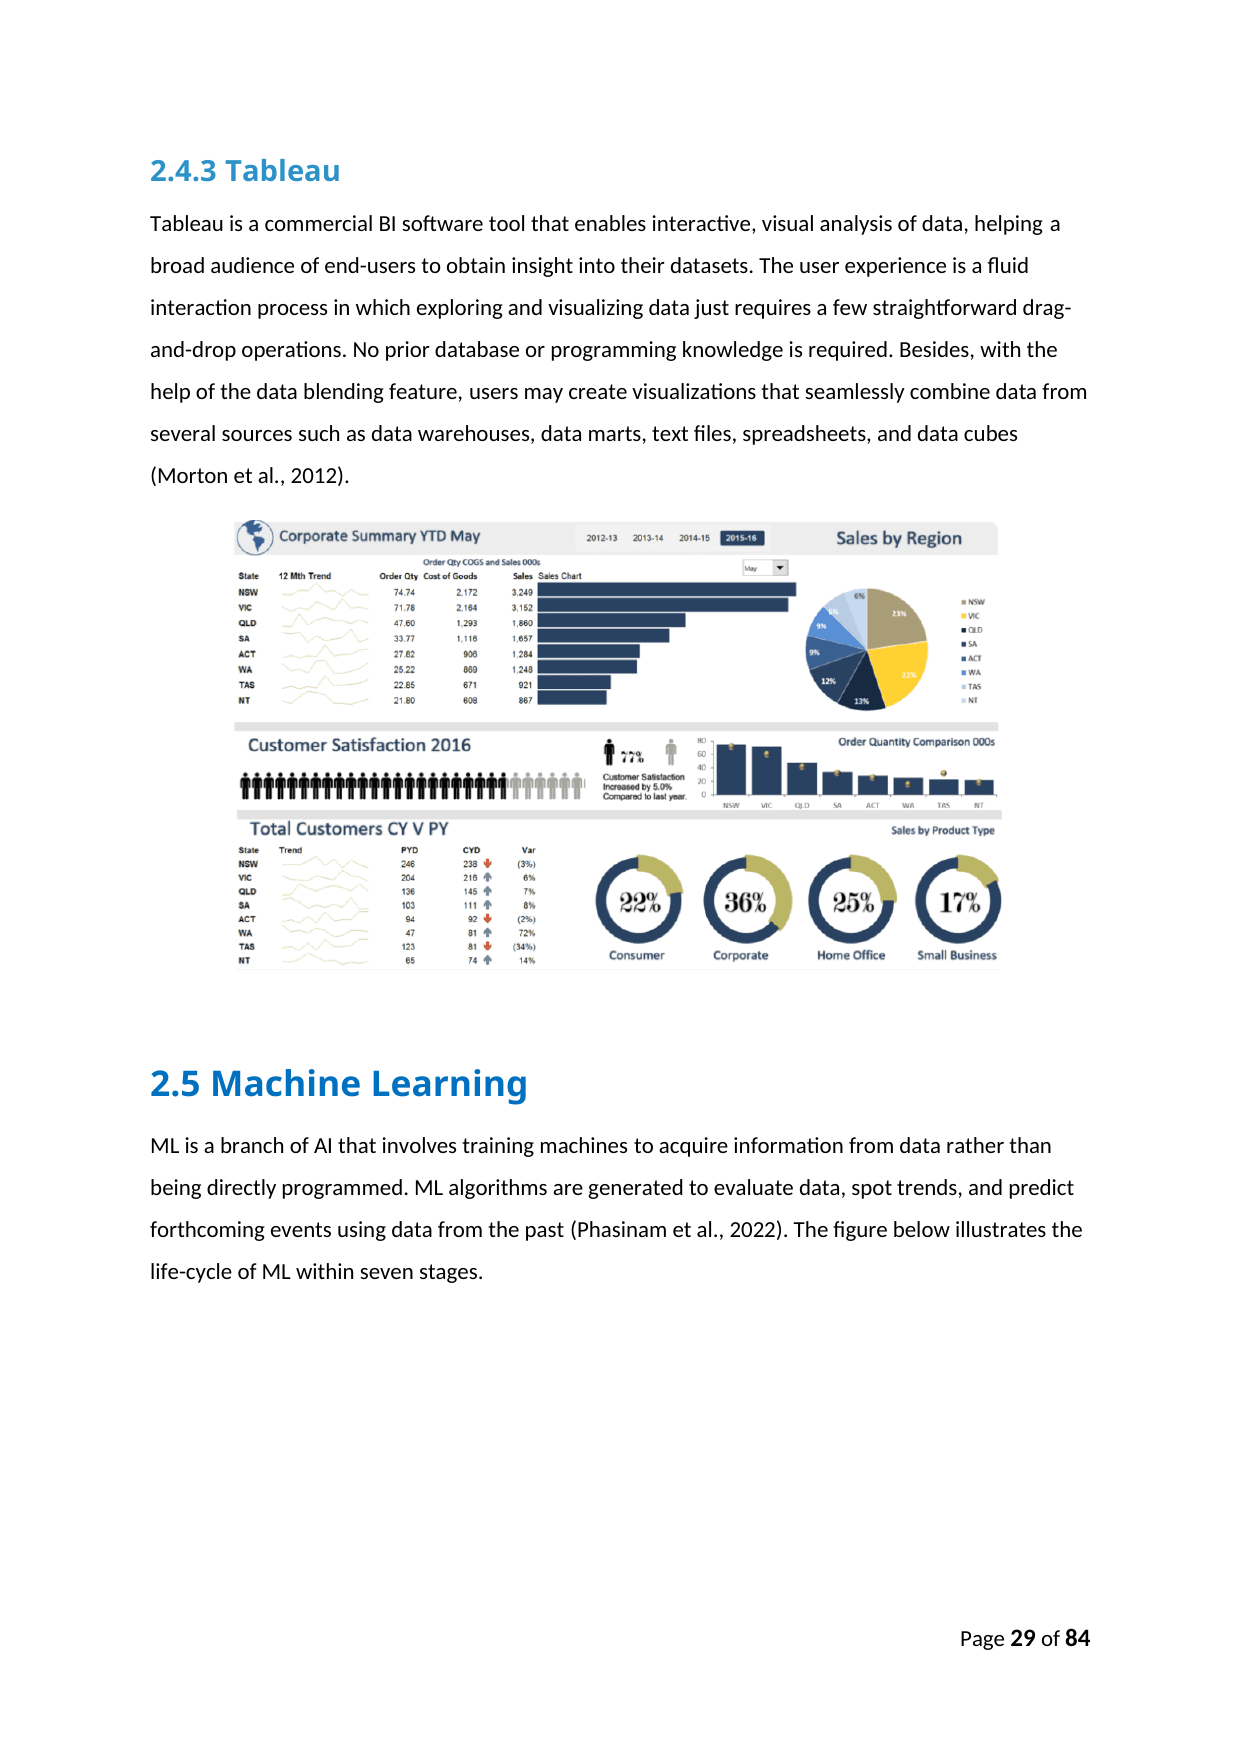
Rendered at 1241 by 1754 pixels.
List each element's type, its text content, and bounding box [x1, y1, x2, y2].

text ML is a branch of AI that involves training machines to acquire information from data rather than being directly programmed. ML algorithms are generated to evaluate data, spot trends, and predict forthcoming events using data from the past (Phasinam et al., 2022). The figure below illustrates the life-cycle of ML within seven stages. [150, 1131, 1090, 1285]
picture [234, 520, 1006, 970]
subtitle Tableau [150, 150, 1090, 190]
text Tableau is a commercial BI software tool that enables interactive, visual analysis of data, helping a broad audience of end-users to obtain insight into their datasets. The user experience is a fluid interaction process in which exploring and visualizing data just requires a few straightforward drag-and-drop operations. No prior database or programming knowledge is required. Besides, with the help of the data blending feature, users may create visualizations that seamlessly combine data from several sources such as data warehouses, data marts, text files, spreadsheets, and data cubes (Morton et al., 2012). [150, 209, 1090, 489]
subtitle Machine Learning [150, 1059, 1090, 1107]
